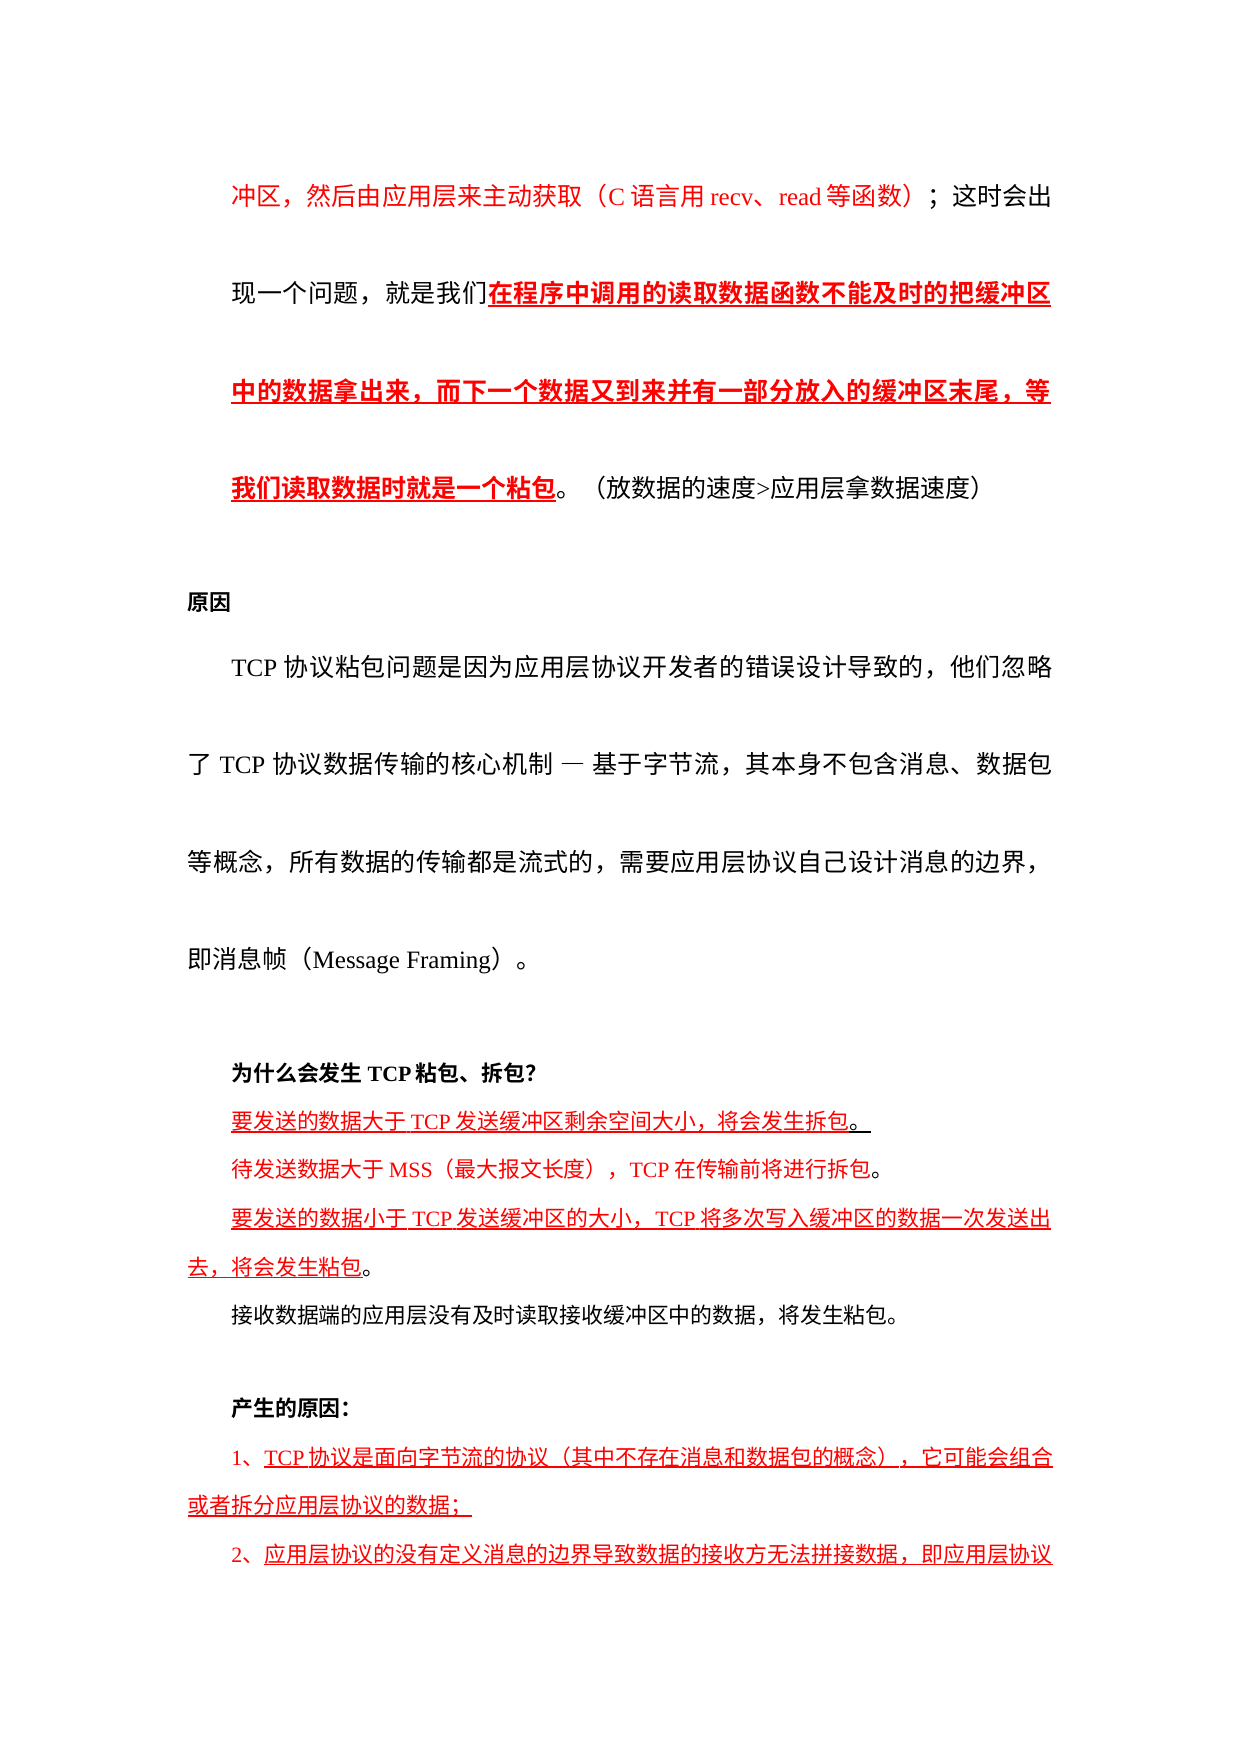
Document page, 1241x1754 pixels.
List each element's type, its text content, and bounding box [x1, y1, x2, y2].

subtitle 原因 [187, 584, 1053, 617]
list TCP协议是面向字节流的协议（其中不存在消息和数据包的概念），它可能会组合或者拆分应用层协议的数据； [187, 1439, 1053, 1520]
text TCP 协议粘包问题是因为应用层协议开发者的错误设计导致的，他们忽略了 TCP 协议数据传输的核心机制 — 基于字节流，其本身不包含消息、数据包等概念，所有数据的传输都是流式的，需要应用层协议自己设计消息的边界，即消息帧（Message Framing）。 [187, 633, 1053, 990]
text 为什么会发生 TCP 粘包、拆包？ [187, 1055, 1053, 1088]
text 产生的原因： [187, 1391, 1053, 1423]
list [187, 1536, 1053, 1569]
text 要发送的数据小于TCP发送缓冲区的大小，TCP将多次写入缓冲区的数据一次发送出去，将会发生粘包。 [187, 1200, 1053, 1282]
text 待发送数据大于MSS（最大报文长度），TCP在传输前将进行拆包。 [187, 1152, 1053, 1184]
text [231, 162, 1053, 519]
text 要发送的数据大于TCP发送缓冲区剩余空间大小，将会发生拆包。 [187, 1104, 1053, 1136]
text 接收数据端的应用层没有及时读取接收缓冲区中的数据，将发生粘包。 [187, 1297, 1053, 1330]
